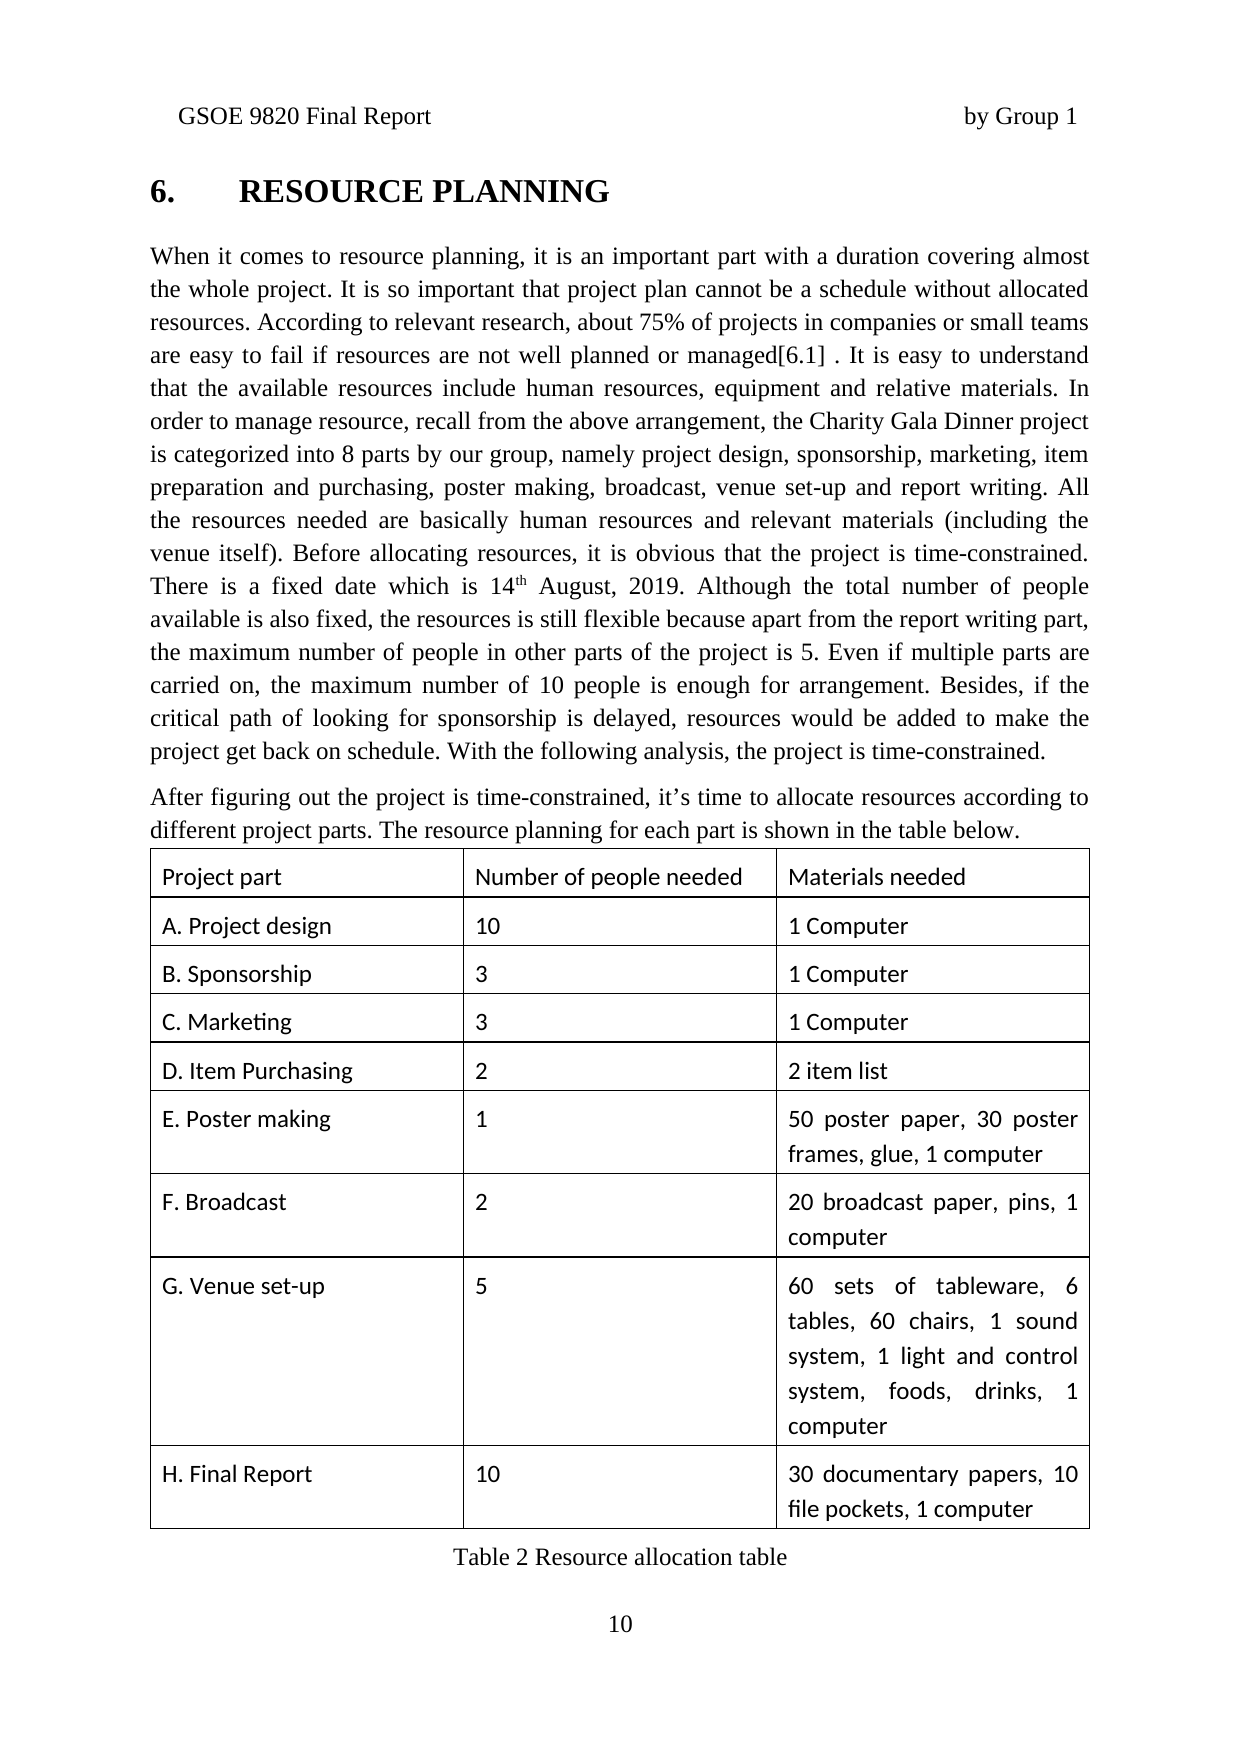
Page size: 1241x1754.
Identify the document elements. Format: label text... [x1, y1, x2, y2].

text When it comes to resource planning, it is an important part with a duration covering almost the whole project. It is so important that project plan cannot be a schedule without allocated resources. According to relevant research, about 75% of projects in companies or small teams are easy to fail if resources are not well planned or managed[6.1] . It is easy to understand that the available resources include human resources, equipment and relative materials. In order to manage resource, recall from the above arrangement, the Charity Gala Dinner project is categorized into 8 parts by our group, namely project design, sponsorship, marketing, item preparation and purchasing, poster making, broadcast, venue set-up and report writing. All the resources needed are basically human resources and relevant materials (including the venue itself). Before allocating resources, it is obvious that the project is time-constrained. There is a fixed date which is 14th August, 2019. Although the total number of people available is also fixed, the resources is still flexible because apart from the report writing part, the maximum number of people in other parts of the project is 5. Even if multiple parts are carried on, the maximum number of 10 people is enough for arrangement. Besides, if the critical path of looking for sponsorship is delayed, resources would be added to make the project get back on schedule. With the following analysis, the project is time-constrained. [150, 241, 1090, 765]
table_cell 60 sets of tableware, 6 tables, 60 chairs, 1 sound system, 1 light and control system, foods, drinks, 1 computer [777, 1258, 1089, 1445]
table_cell D. Item Purchasing [151, 1043, 463, 1090]
table_header Materials needed [777, 849, 1089, 896]
table_cell 10 [464, 1446, 776, 1528]
table_cell 2 [464, 1174, 776, 1256]
table_cell 2 item list [777, 1043, 1089, 1090]
table_cell G. Venue set-up [151, 1258, 463, 1445]
table_cell 50 poster paper, 30 poster frames, glue, 1 computer [777, 1091, 1089, 1173]
table_cell 3 [464, 994, 776, 1041]
table_cell 2 [464, 1043, 776, 1090]
table_cell 1 [464, 1091, 776, 1173]
subtitle resource planning [150, 171, 1090, 209]
table_cell 30 documentary papers, 10 file pockets, 1 computer [777, 1446, 1089, 1528]
table_cell 5 [464, 1258, 776, 1445]
table_header Project part [151, 849, 463, 896]
table_cell E. Poster making [151, 1091, 463, 1173]
table_cell 20 broadcast paper, pins, 1 computer [777, 1174, 1089, 1256]
table_cell 1 Computer [777, 994, 1089, 1041]
table_cell 1 Computer [777, 898, 1089, 945]
table_cell A. Project design [151, 898, 463, 945]
table_cell 3 [464, 946, 776, 993]
table_cell 10 [464, 898, 776, 945]
table_cell C. Marketing [151, 994, 463, 1041]
table_cell B. Sponsorship [151, 946, 463, 993]
text After figuring out the project is time-constrained, it’s time to allocate resources according to different project parts. The resource planning for each part is shown in the table below. [150, 782, 1090, 844]
table_cell 1 Computer [777, 946, 1089, 993]
table_header Number of people needed [464, 849, 776, 896]
text Table 2 Resource allocation table [150, 1542, 1090, 1570]
table_cell H. Final Report [151, 1446, 463, 1528]
table_cell F. Broadcast [151, 1174, 463, 1256]
